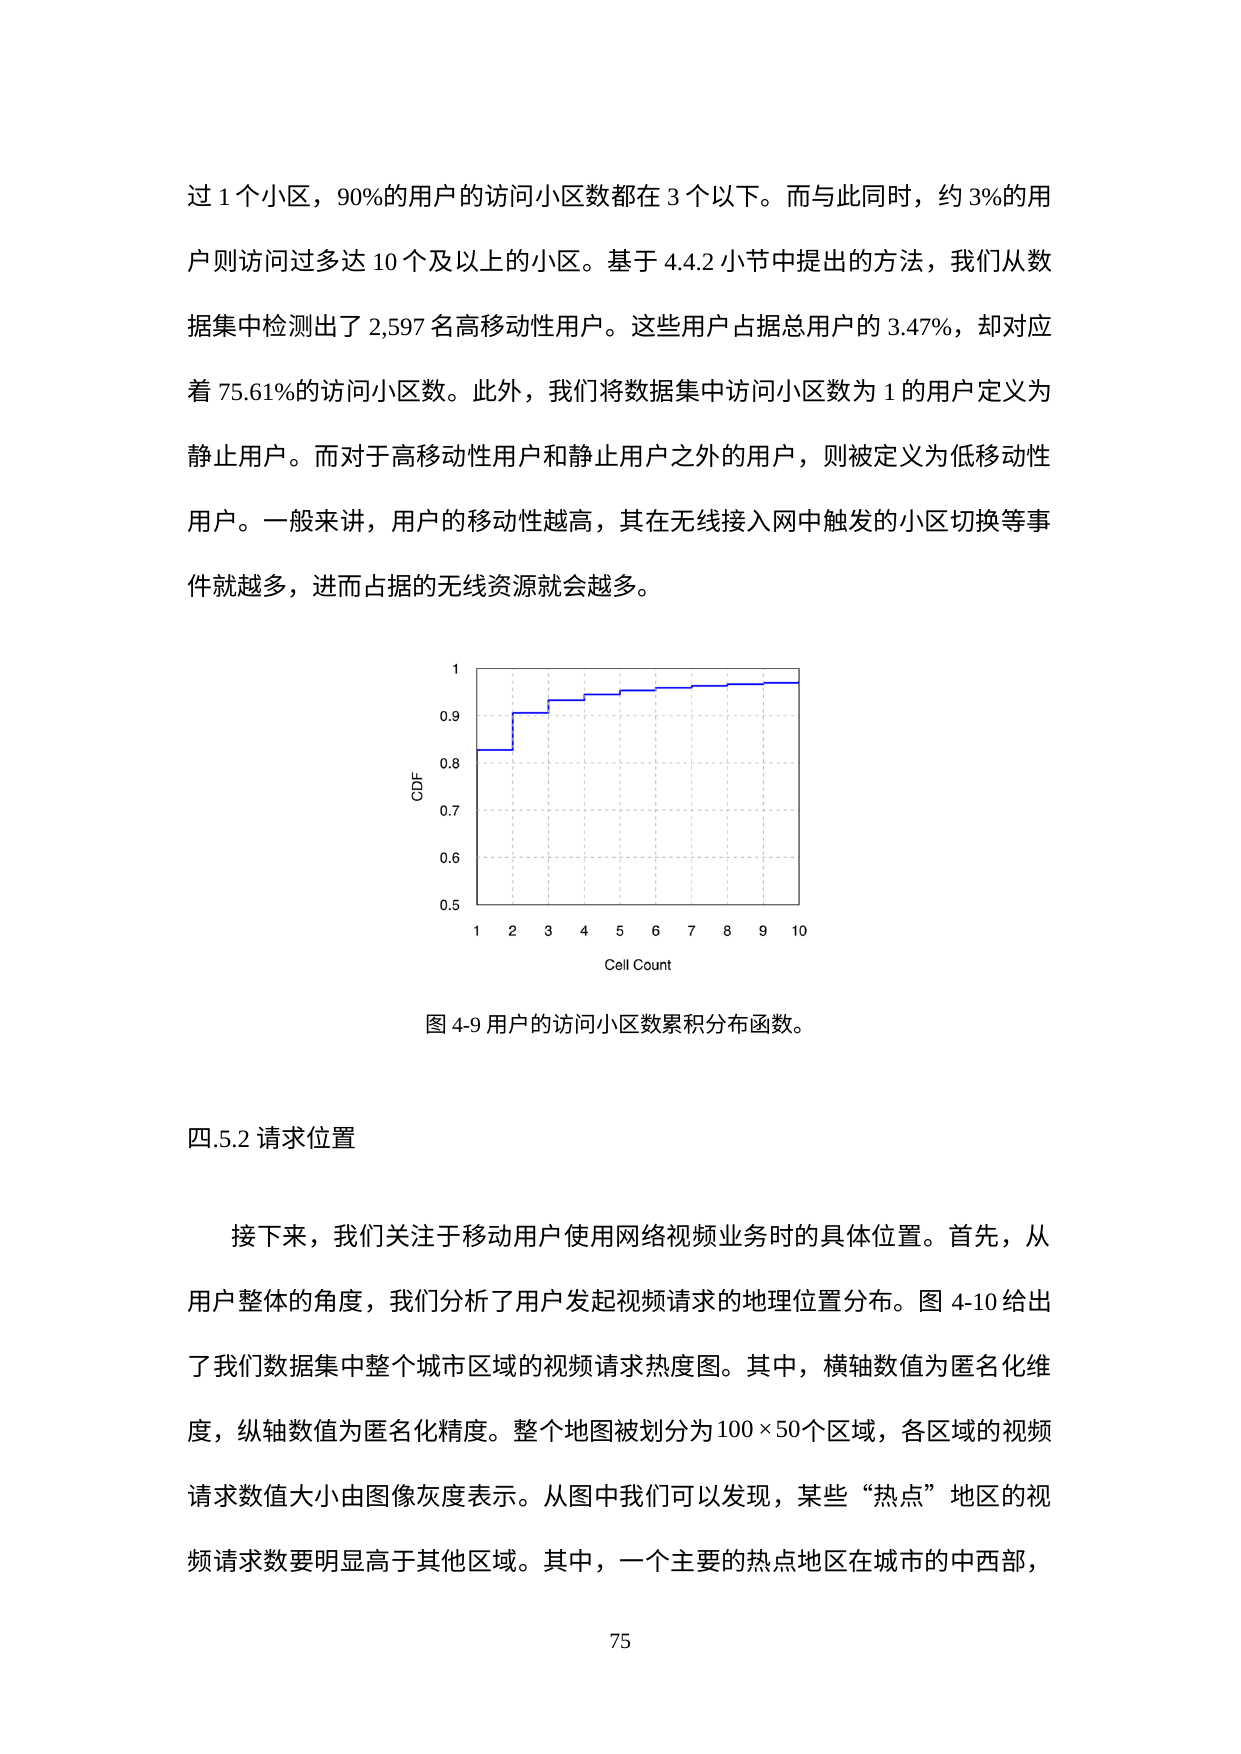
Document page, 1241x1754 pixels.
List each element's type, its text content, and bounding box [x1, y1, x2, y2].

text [187, 162, 1053, 617]
text 请求位置 [187, 1104, 1053, 1169]
picture [406, 649, 835, 992]
text 图4-9 用户的访问小区数累积分布函数。 [187, 1007, 1053, 1039]
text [187, 1202, 1053, 1592]
